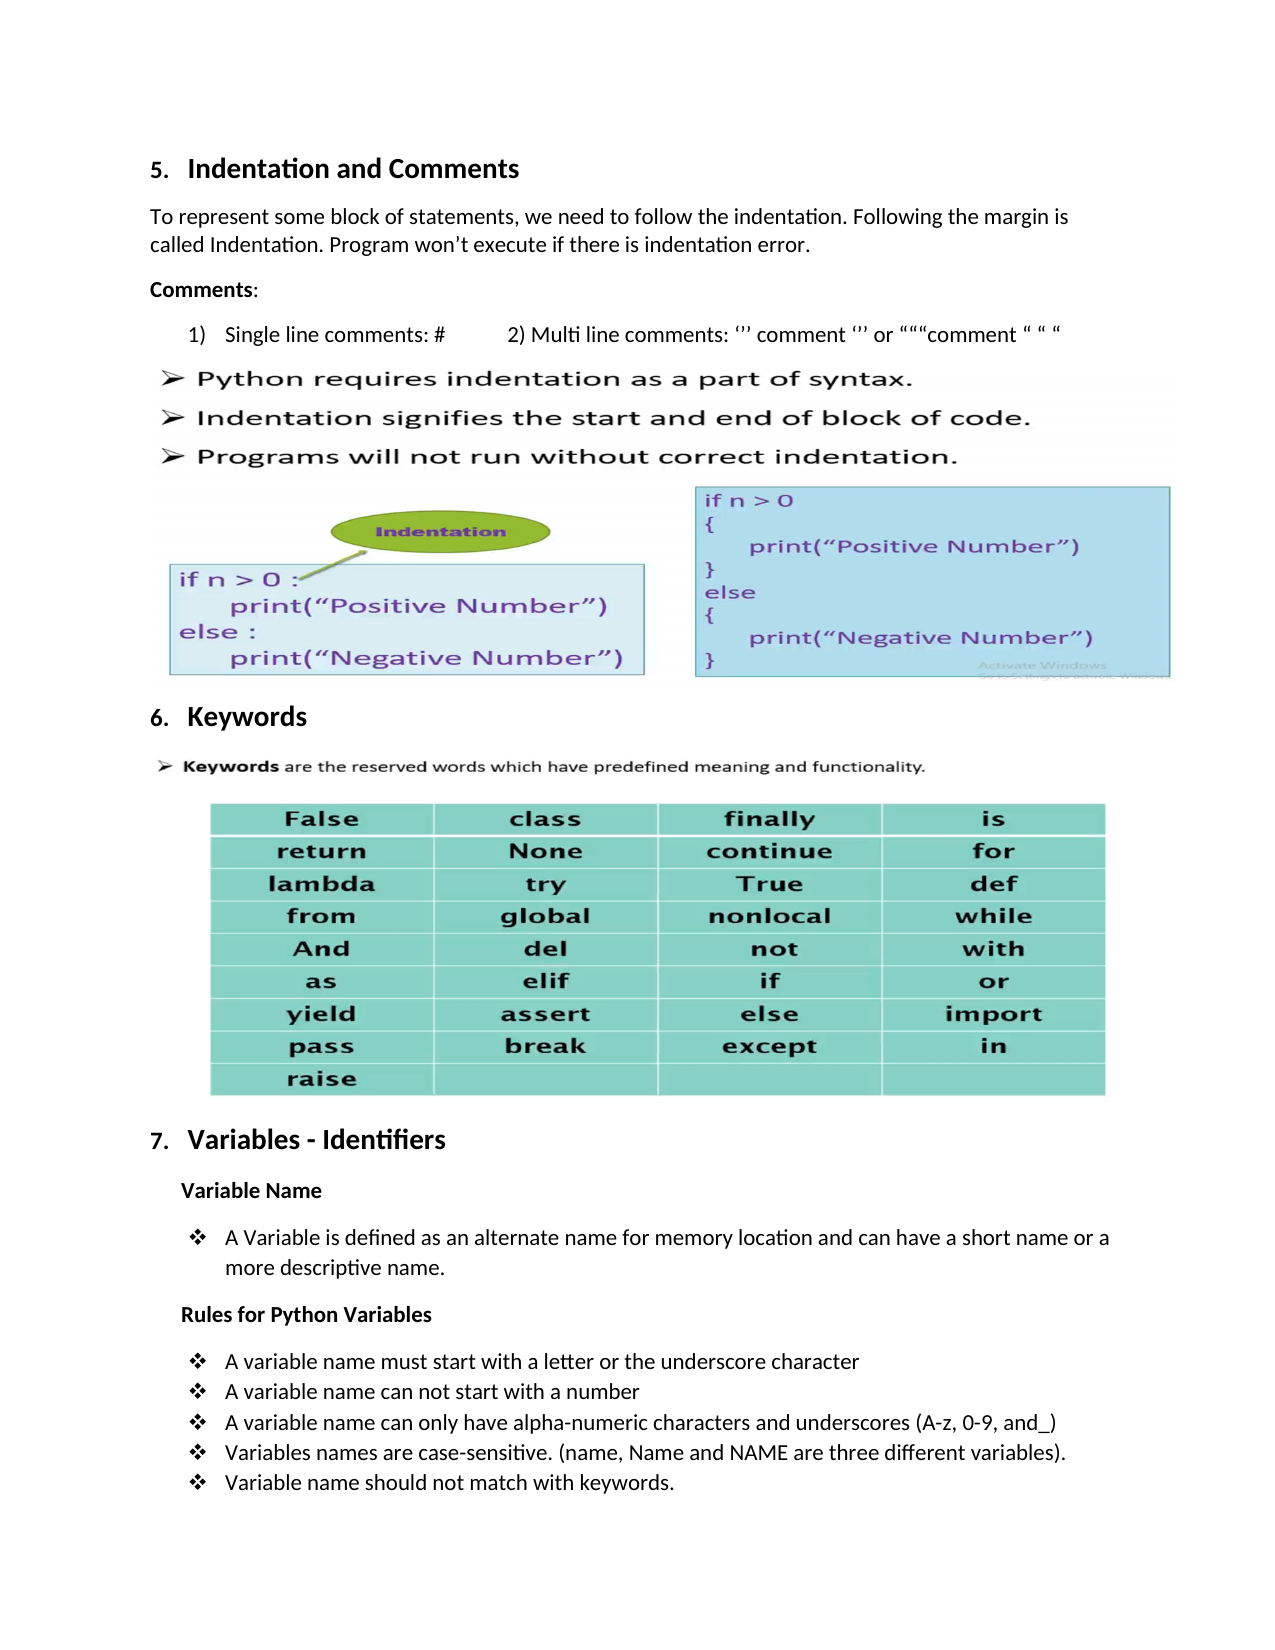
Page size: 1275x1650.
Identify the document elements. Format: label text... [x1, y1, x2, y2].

list Variable name should not match with keywords. [187, 1468, 1125, 1496]
list A Variable is defined as an alternate name for memory location and can have a short name or a more descriptive name. [187, 1223, 1125, 1282]
list A variable name can only have alpha-numeric characters and underscores (A-z, 0-9, and_) [187, 1408, 1125, 1436]
list Single line comments: # 2) Multi line comments: ‘’’ comment ‘’’ or “““comment “ “ “ [187, 320, 1125, 348]
list Keywords [150, 698, 1125, 734]
list A variable name must start with a letter or the underscore character [187, 1347, 1125, 1375]
list Variables names are case-sensitive. (name, Name and NAME are three different variables). [187, 1438, 1125, 1466]
picture [150, 364, 1181, 682]
text To represent some block of statements, we need to follow the indentation. Following the margin is called Indentation. Program won’t execute if there is indentation error. [150, 202, 1125, 258]
picture [150, 753, 1140, 1103]
list A variable name can not start with a number [187, 1377, 1125, 1406]
list Indentation and Comments [150, 150, 1125, 186]
text Variable Name [150, 1176, 1125, 1204]
text Comments: [150, 275, 1125, 303]
text Rules for Python Variables [150, 1300, 1125, 1328]
list Variables - Identifiers [150, 1121, 1125, 1157]
